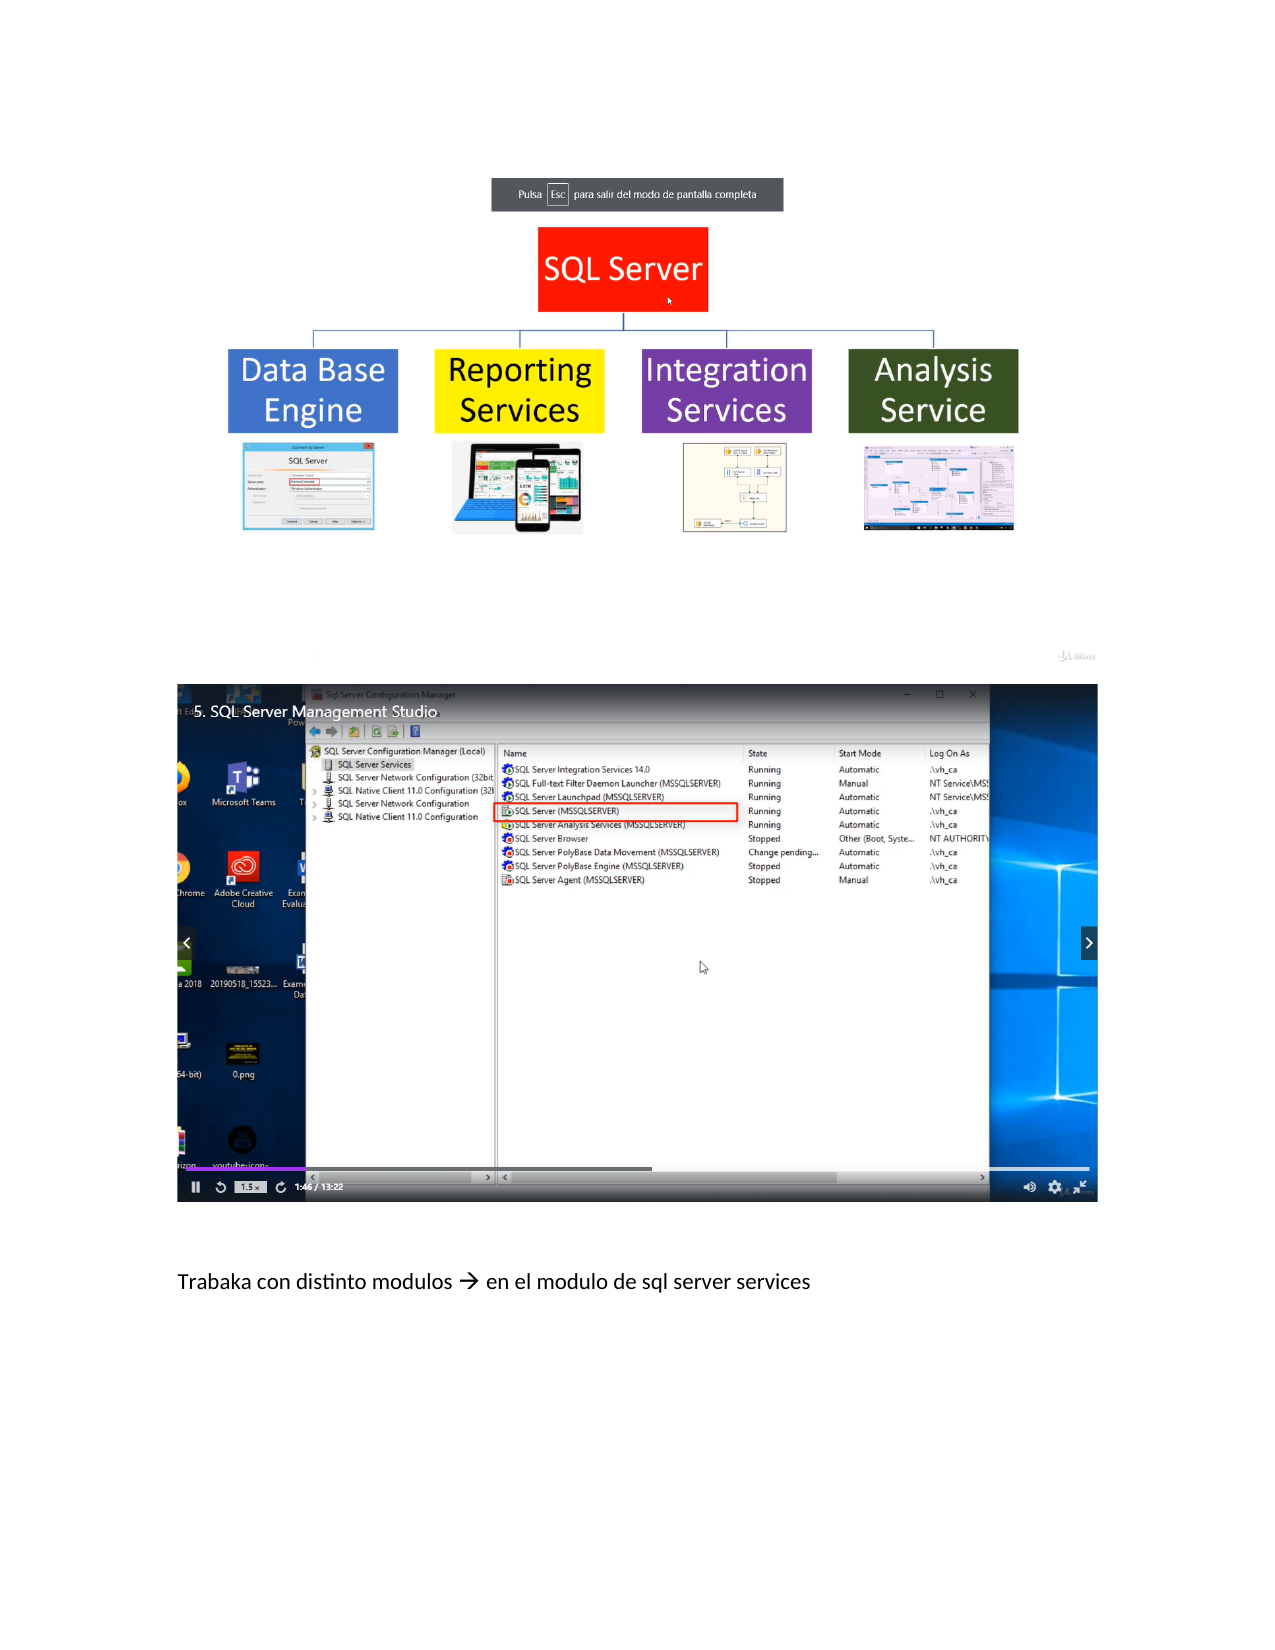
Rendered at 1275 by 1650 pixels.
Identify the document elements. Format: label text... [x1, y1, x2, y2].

picture [177, 684, 1098, 1202]
picture [177, 147, 1098, 666]
text Trabaka con distinto modulos en el modulo de sql server services [177, 1267, 1098, 1295]
